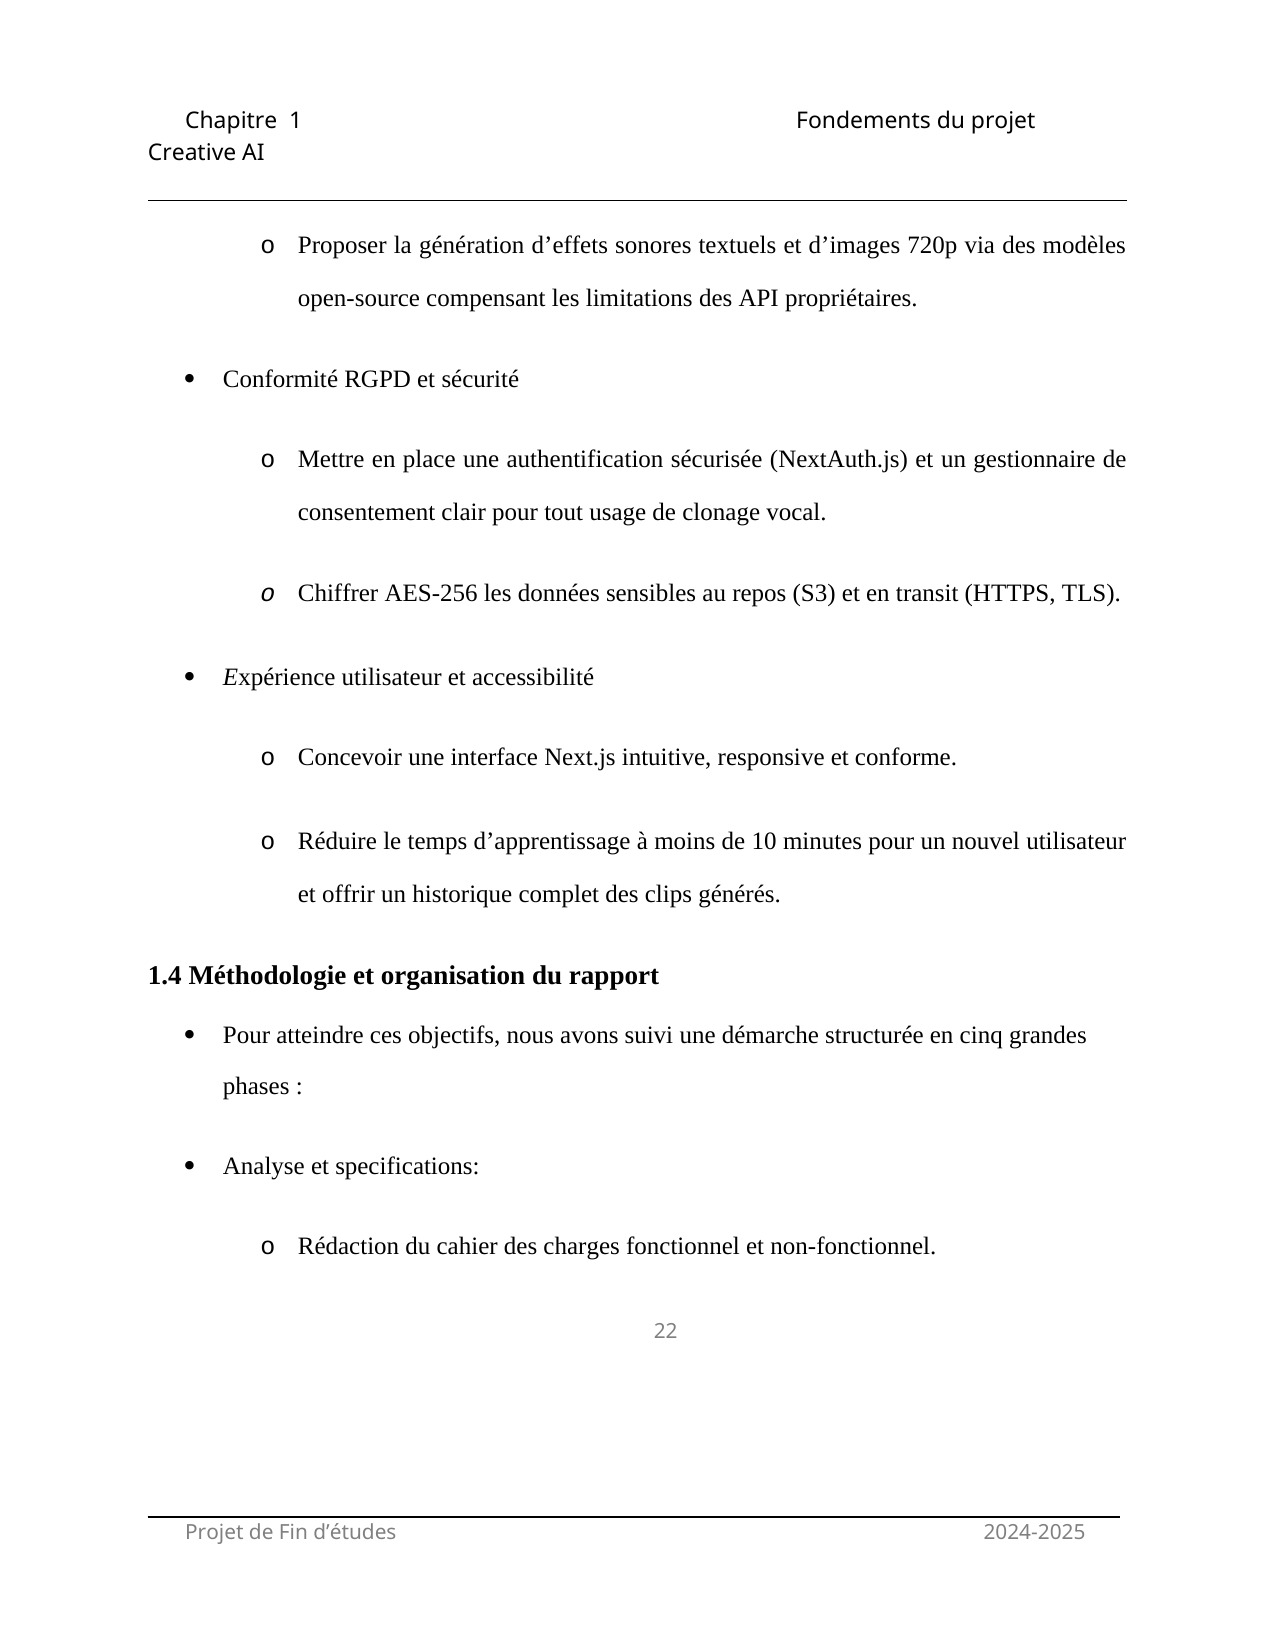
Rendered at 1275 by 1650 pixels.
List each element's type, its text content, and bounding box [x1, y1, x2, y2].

list Expérience utilisateur et accessibilité [185, 662, 1127, 690]
list Rédaction du cahier des charges fonctionnel et non-fonctionnel. [260, 1231, 1127, 1262]
list Proposer la génération d’effets sonores textuels et d’images 720p via des modèles open-source compensant les limitations des API propriétaires. [260, 230, 1127, 312]
list Concevoir une interface Next.js intuitive, responsive et conforme. [260, 742, 1127, 773]
list Réduire le temps d’apprentissage à moins de 10 minutes pour un nouvel utilisateur et offrir un historique complet des clips générés. [260, 826, 1127, 908]
list Pour atteindre ces objectifs, nous avons suivi une démarche structurée en cinq grandes phases : [185, 1020, 1127, 1099]
list Mettre en place une authentification sécurisée (NextAuth.js) et un gestionnaire de consentement clair pour tout usage de clonage vocal. [260, 444, 1127, 526]
list Conformité RGPD et sécurité [185, 364, 1127, 392]
list Chiffrer AES-256 les données sensibles au repos (S3) et en transit (HTTPS, TLS). [260, 578, 1127, 608]
list Analyse et specifications: [185, 1151, 1127, 1180]
subtitle 1.4 Méthodologie et organisation du rapport [148, 959, 1127, 991]
